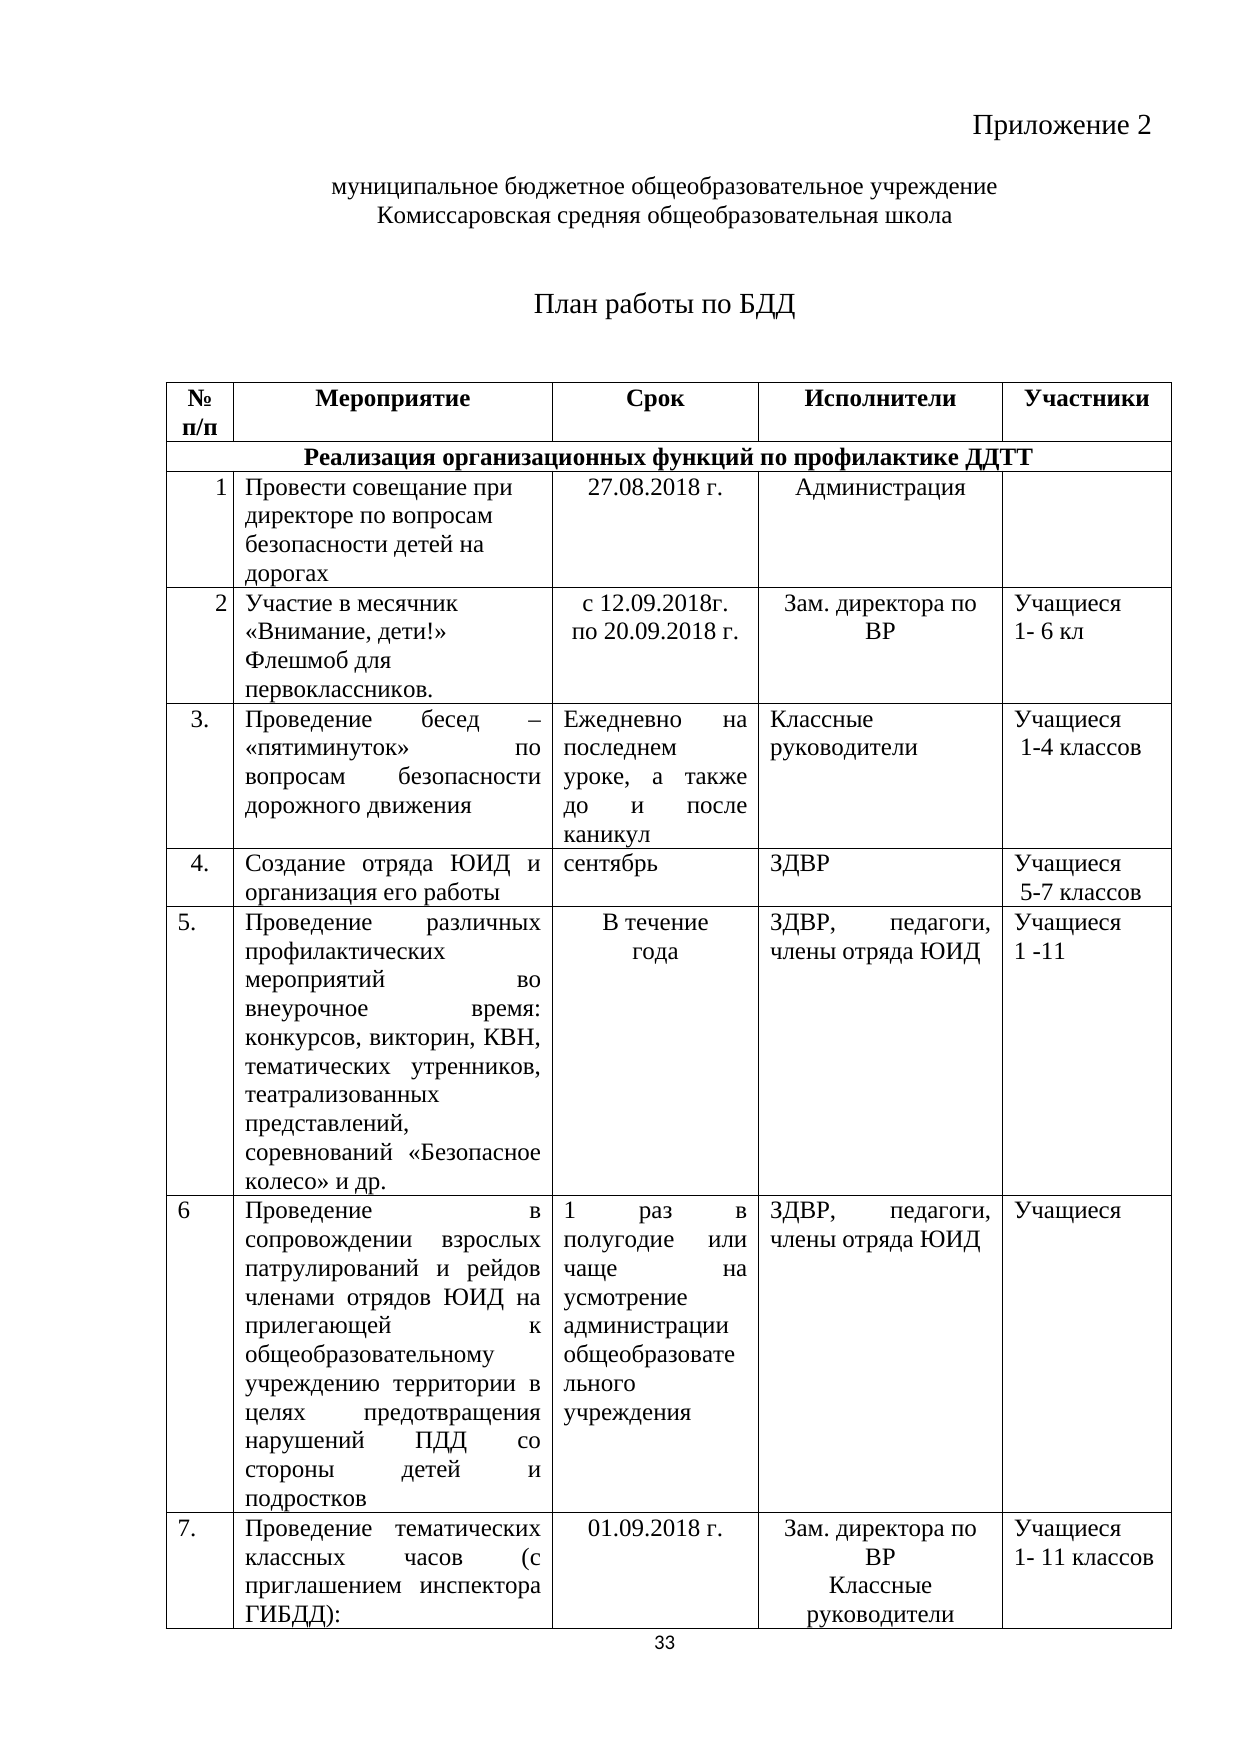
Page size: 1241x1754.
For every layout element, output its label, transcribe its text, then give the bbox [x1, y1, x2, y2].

table_cell Учащиеся 1 -11 [1003, 907, 1171, 1194]
table_header Мероприятие [234, 383, 552, 441]
table_cell Учащиеся [1003, 1196, 1171, 1512]
text План работы по БДД [177, 286, 1152, 320]
table_cell 6 [167, 1196, 233, 1512]
table_cell 01.09.2018 г. [553, 1513, 758, 1628]
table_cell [759, 1513, 1002, 1628]
text муниципальное бюджетное общеобразовательное учреждение [177, 171, 1152, 200]
table_cell с 12.09.2018г. по 20.09.2018 г. [553, 588, 758, 703]
table_cell 5. [167, 907, 233, 1194]
table_cell Реализация организационных функций по профилактике ДДТТ [167, 442, 1171, 471]
table_cell Классные руководители [759, 704, 1002, 847]
table_cell Провести совещание при директоре по вопросам безопасности детей на дорогах [234, 472, 552, 587]
table_cell Учащиеся 1-4 классов [1003, 704, 1171, 847]
table_cell 2. [167, 588, 233, 703]
table_header Участники [1003, 383, 1171, 441]
table_cell 1. [167, 472, 233, 587]
table_cell Создание отряда ЮИД и организация его работы [234, 849, 552, 906]
table_cell сентябрь [553, 849, 758, 906]
table_cell В течение года [553, 907, 758, 1194]
table_cell Ежедневно на последнем уроке, а также до и после каникул [553, 704, 758, 847]
table_cell 27.08.2018 г. [553, 472, 758, 587]
table_cell ЗДВР, педагоги, члены отряда ЮИД [759, 907, 1002, 1194]
table_cell ЗДВР [759, 849, 1002, 906]
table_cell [1003, 1513, 1171, 1628]
text Комиссаровская средняя общеобразовательная школа [177, 200, 1152, 229]
table_cell Учащиеся 1- 6 кл [1003, 588, 1171, 703]
table_cell 1 раз в полугодие или чаще на усмотрение администрации общеобразовательного учреждения [553, 1196, 758, 1512]
table_header № п/п [167, 383, 233, 441]
text Приложение 2 [177, 107, 1152, 141]
table_cell Зам. директора по ВР [759, 588, 1002, 703]
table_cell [234, 1513, 552, 1628]
table_header Исполнители [759, 383, 1002, 441]
table_cell Проведение различных профилактических мероприятий во внеурочное время: конкурсов, викторин, КВН, тематических утренников, театрализованных представлений, соревнований «Безопасное колесо» и др. [234, 907, 552, 1194]
table_cell Администрация [759, 472, 1002, 587]
table_cell Проведение бесед – «пятиминуток» по вопросам безопасности дорожного движения [234, 704, 552, 847]
table_cell 7. [167, 1513, 233, 1628]
table_cell Участие в месячник «Внимание, дети!» Флешмоб для первоклассников. [234, 588, 552, 703]
table_cell Учащиеся 5-7 классов [1003, 849, 1171, 906]
table_cell [1003, 472, 1171, 587]
table_cell ЗДВР, педагоги, члены отряда ЮИД [759, 1196, 1002, 1512]
table_cell 3. [167, 704, 233, 847]
table_header Срок [553, 383, 758, 441]
table_cell 4. [167, 849, 233, 906]
table_cell Проведение в сопровождении взрослых патрулирований и рейдов членами отрядов ЮИД на прилегающей к общеобразовательному учреждению территории в целях предотвращения нарушений ПДД со стороны детей и подростков [234, 1196, 552, 1512]
